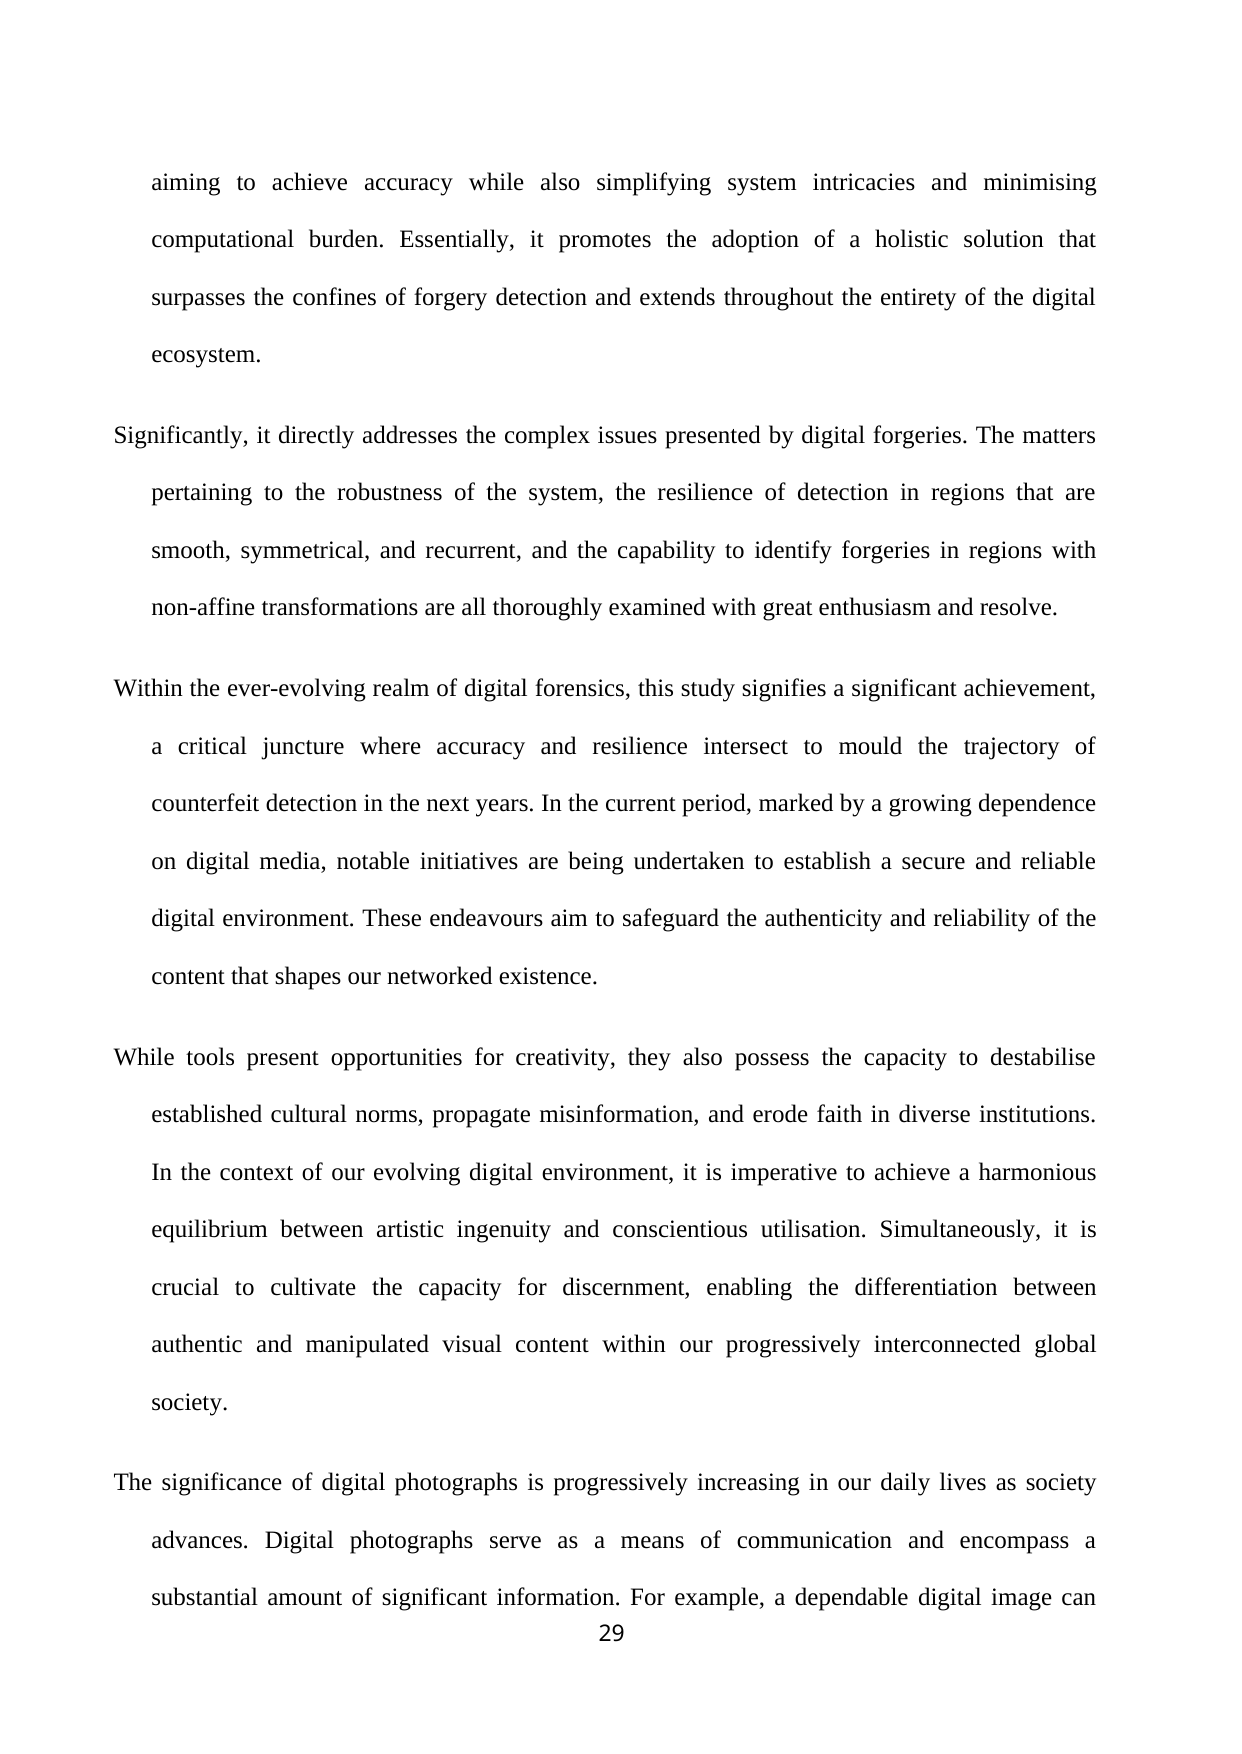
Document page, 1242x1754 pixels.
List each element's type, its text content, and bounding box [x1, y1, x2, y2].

text Within the ever-evolving realm of digital forensics, this study signifies a significant achievement, a critical juncture where accuracy and resilience intersect to mould the trajectory of counterfeit detection in the next years. In the current period, marked by a growing dependence on digital media, notable initiatives are being undertaken to establish a secure and reliable digital environment. These endeavours aim to safeguard the authenticity and reliability of the content that shapes our networked existence. [113, 673, 1097, 989]
text Significantly, it directly addresses the complex issues presented by digital forgeries. The matters pertaining to the robustness of the system, the resilience of detection in regions that are smooth, symmetrical, and recurrent, and the capability to identify forgeries in regions with non-affine transformations are all thoroughly examined with great enthusiasm and resolve. [113, 420, 1097, 621]
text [113, 167, 1097, 368]
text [113, 1467, 1097, 1611]
text While tools present opportunities for creativity, they also possess the capacity to destabilise established cultural norms, propagate misinformation, and erode faith in diverse institutions. In the context of our evolving digital environment, it is imperative to achieve a harmonious equilibrium between artistic ingenuity and conscientious utilisation. Simultaneously, it is crucial to cultivate the capacity for discernment, enabling the differentiation between authentic and manipulated visual content within our progressively interconnected global society. [113, 1042, 1097, 1415]
